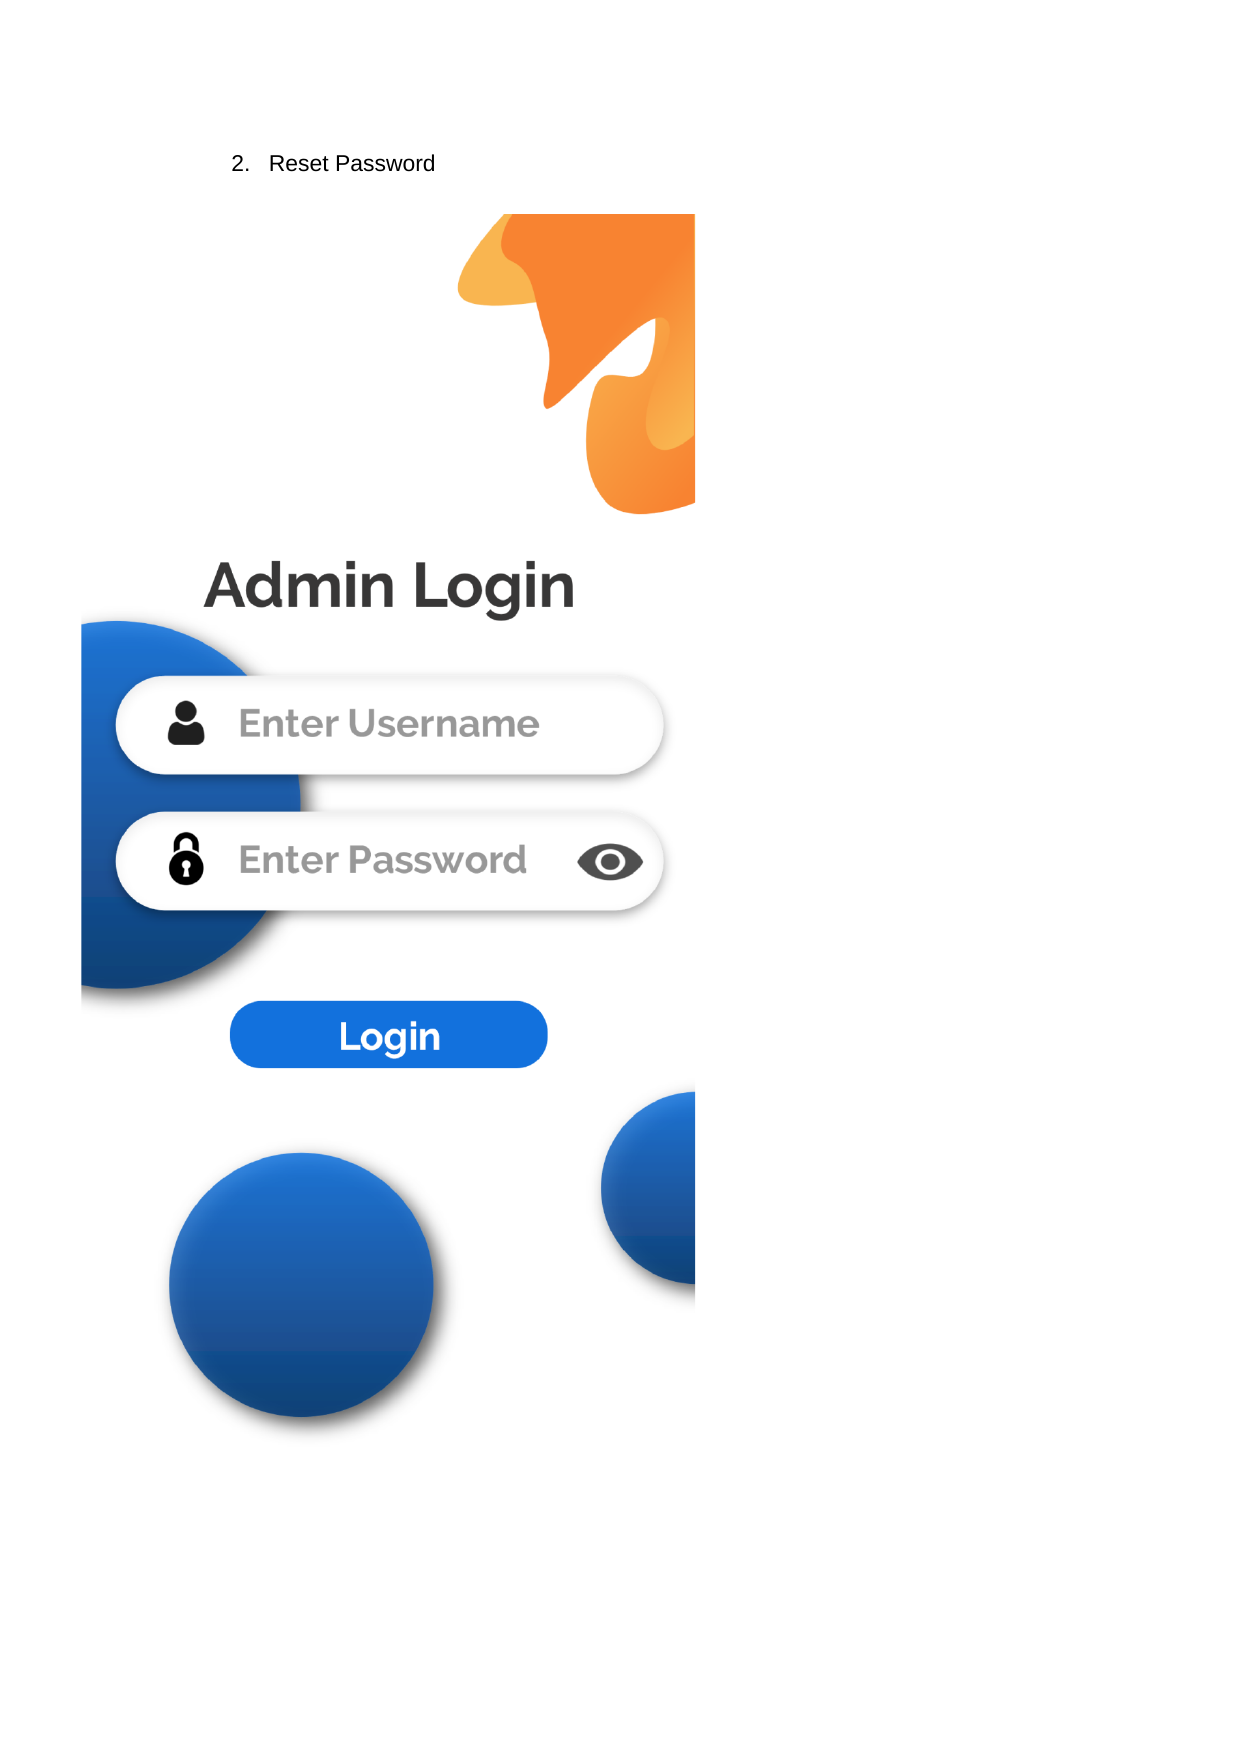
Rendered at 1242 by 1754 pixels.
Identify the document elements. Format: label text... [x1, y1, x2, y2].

list Reset Password [231, 150, 1090, 176]
picture [81, 214, 696, 1545]
